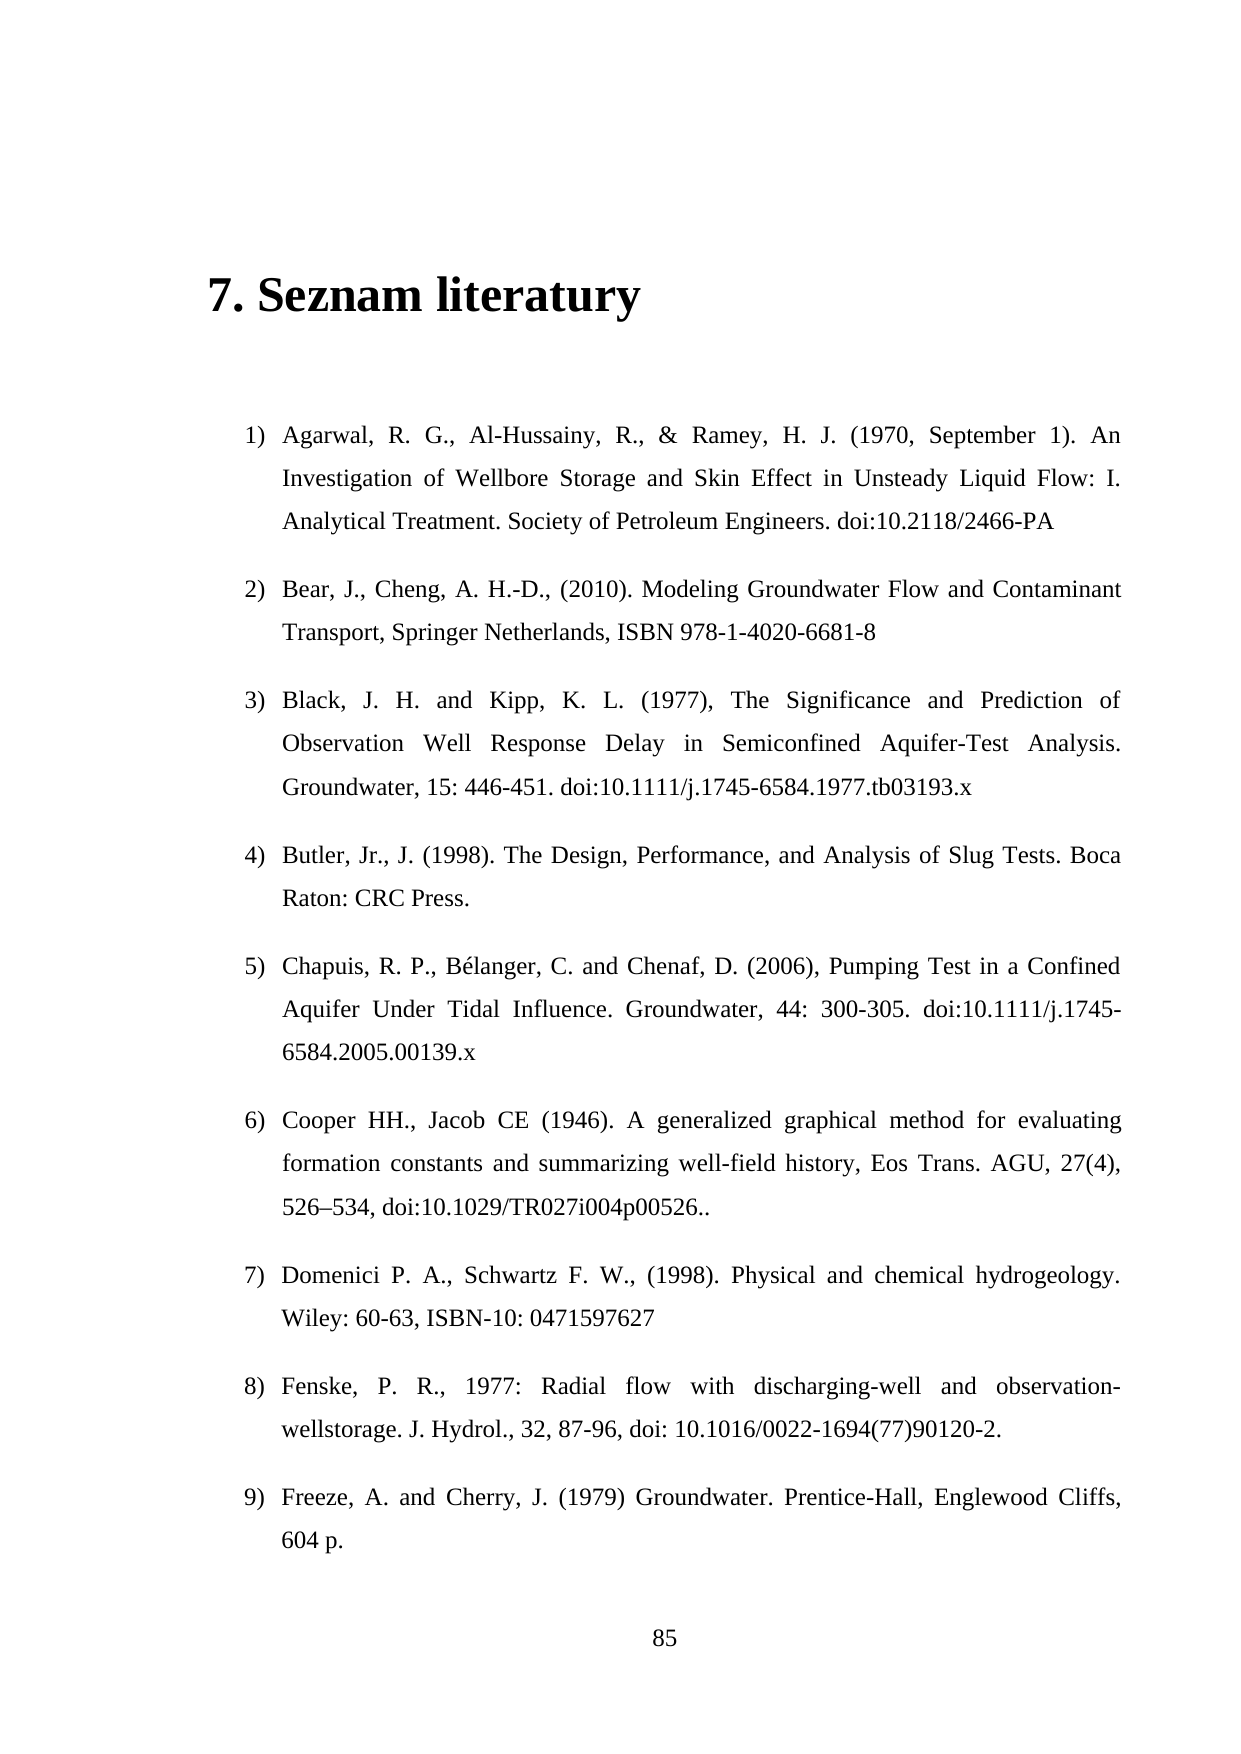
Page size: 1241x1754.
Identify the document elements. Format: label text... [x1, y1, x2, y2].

list Bear, J., Cheng, A. H.-D., (2010). Modeling Groundwater Flow and Contaminant Transport, Springer Netherlands, ISBN 978-1-4020-6681-8 [244, 574, 1122, 646]
list Black, J. H. and Kipp, K. L. (1977), The Significance and Prediction of Observation Well Response Delay in Semiconfined Aquifer‐Test Analysis. Groundwater, 15: 446-451. doi:10.1111/j.1745-6584.1977.tb03193.x [244, 685, 1122, 800]
list Cooper HH., Jacob CE (1946). A generalized graphical method for evaluating formation constants and summarizing well-field history, Eos Trans. AGU, 27(4), 526–534, doi:10.1029/TR027i004p00526.. [244, 1105, 1122, 1220]
subtitle 7. Seznam literatury [207, 265, 1122, 322]
list Fenske, P. R., 1977: Radial flow with discharging-well and observation-wellstorage. J. Hydrol., 32, 87-96, doi: 10.1016/0022-1694(77)90120-2. [244, 1371, 1122, 1443]
list Domenici P. A., Schwartz F. W., (1998). Physical and chemical hydrogeology. Wiley: 60-63, ISBN-10: 0471597627 [244, 1260, 1122, 1332]
list Chapuis, R. P., Bélanger, C. and Chenaf, D. (2006), Pumping Test in a Confined Aquifer Under Tidal Influence. Groundwater, 44: 300-305. doi:10.1111/j.1745-6584.2005.00139.x [244, 951, 1122, 1066]
list Butler, Jr., J. (1998). The Design, Performance, and Analysis of Slug Tests. Boca Raton: CRC Press. [244, 840, 1122, 912]
list Freeze, A. and Cherry, J. (1979) Groundwater. Prentice-Hall, Englewood Cliffs, 604 p. [244, 1482, 1122, 1554]
list Agarwal, R. G., Al-Hussainy, R., & Ramey, H. J. (1970, September 1). An Investigation of Wellbore Storage and Skin Effect in Unsteady Liquid Flow: I. Analytical Treatment. Society of Petroleum Engineers. doi:10.2118/2466-PA [244, 420, 1122, 535]
